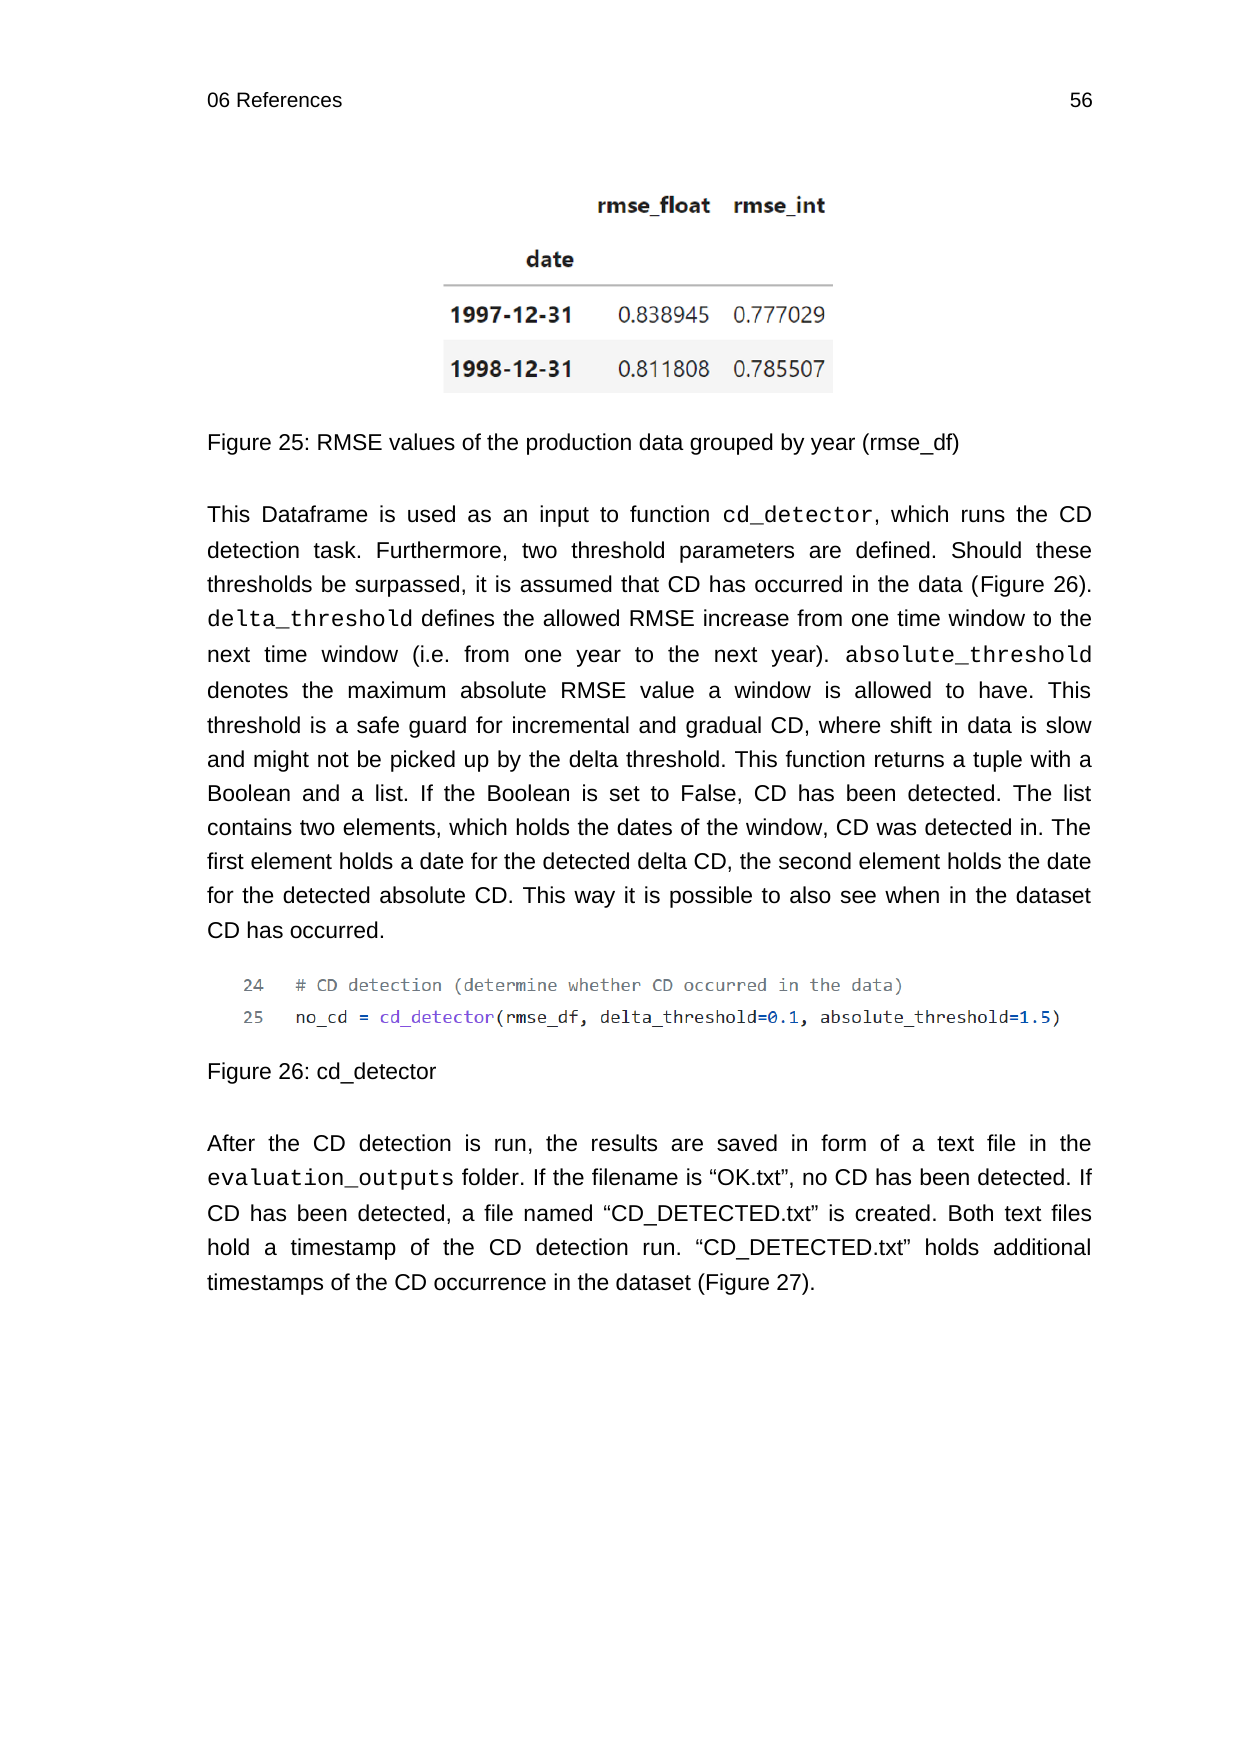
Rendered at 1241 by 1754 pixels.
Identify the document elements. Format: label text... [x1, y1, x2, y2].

picture [206, 147, 1093, 409]
picture [206, 963, 1093, 1038]
